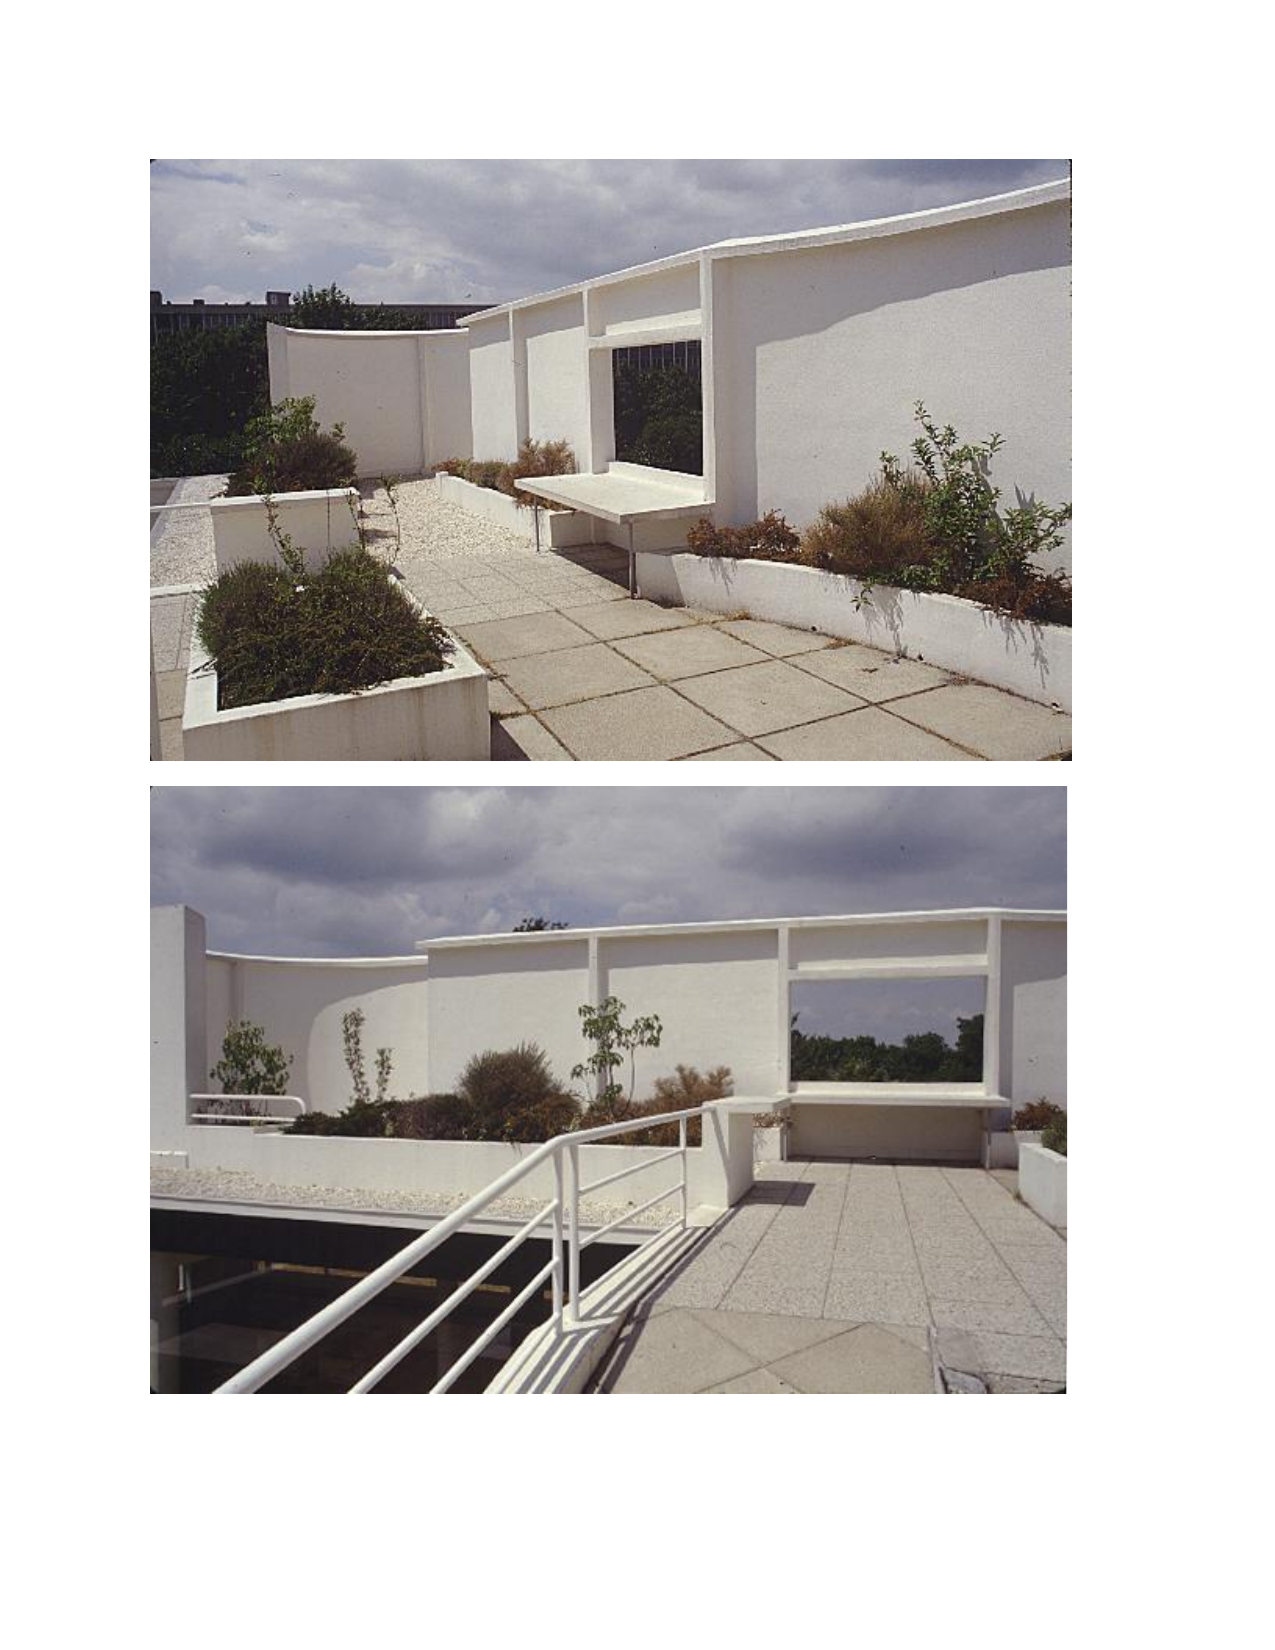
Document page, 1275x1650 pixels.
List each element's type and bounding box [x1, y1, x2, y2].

picture [150, 786, 1068, 1394]
picture [150, 159, 1072, 761]
